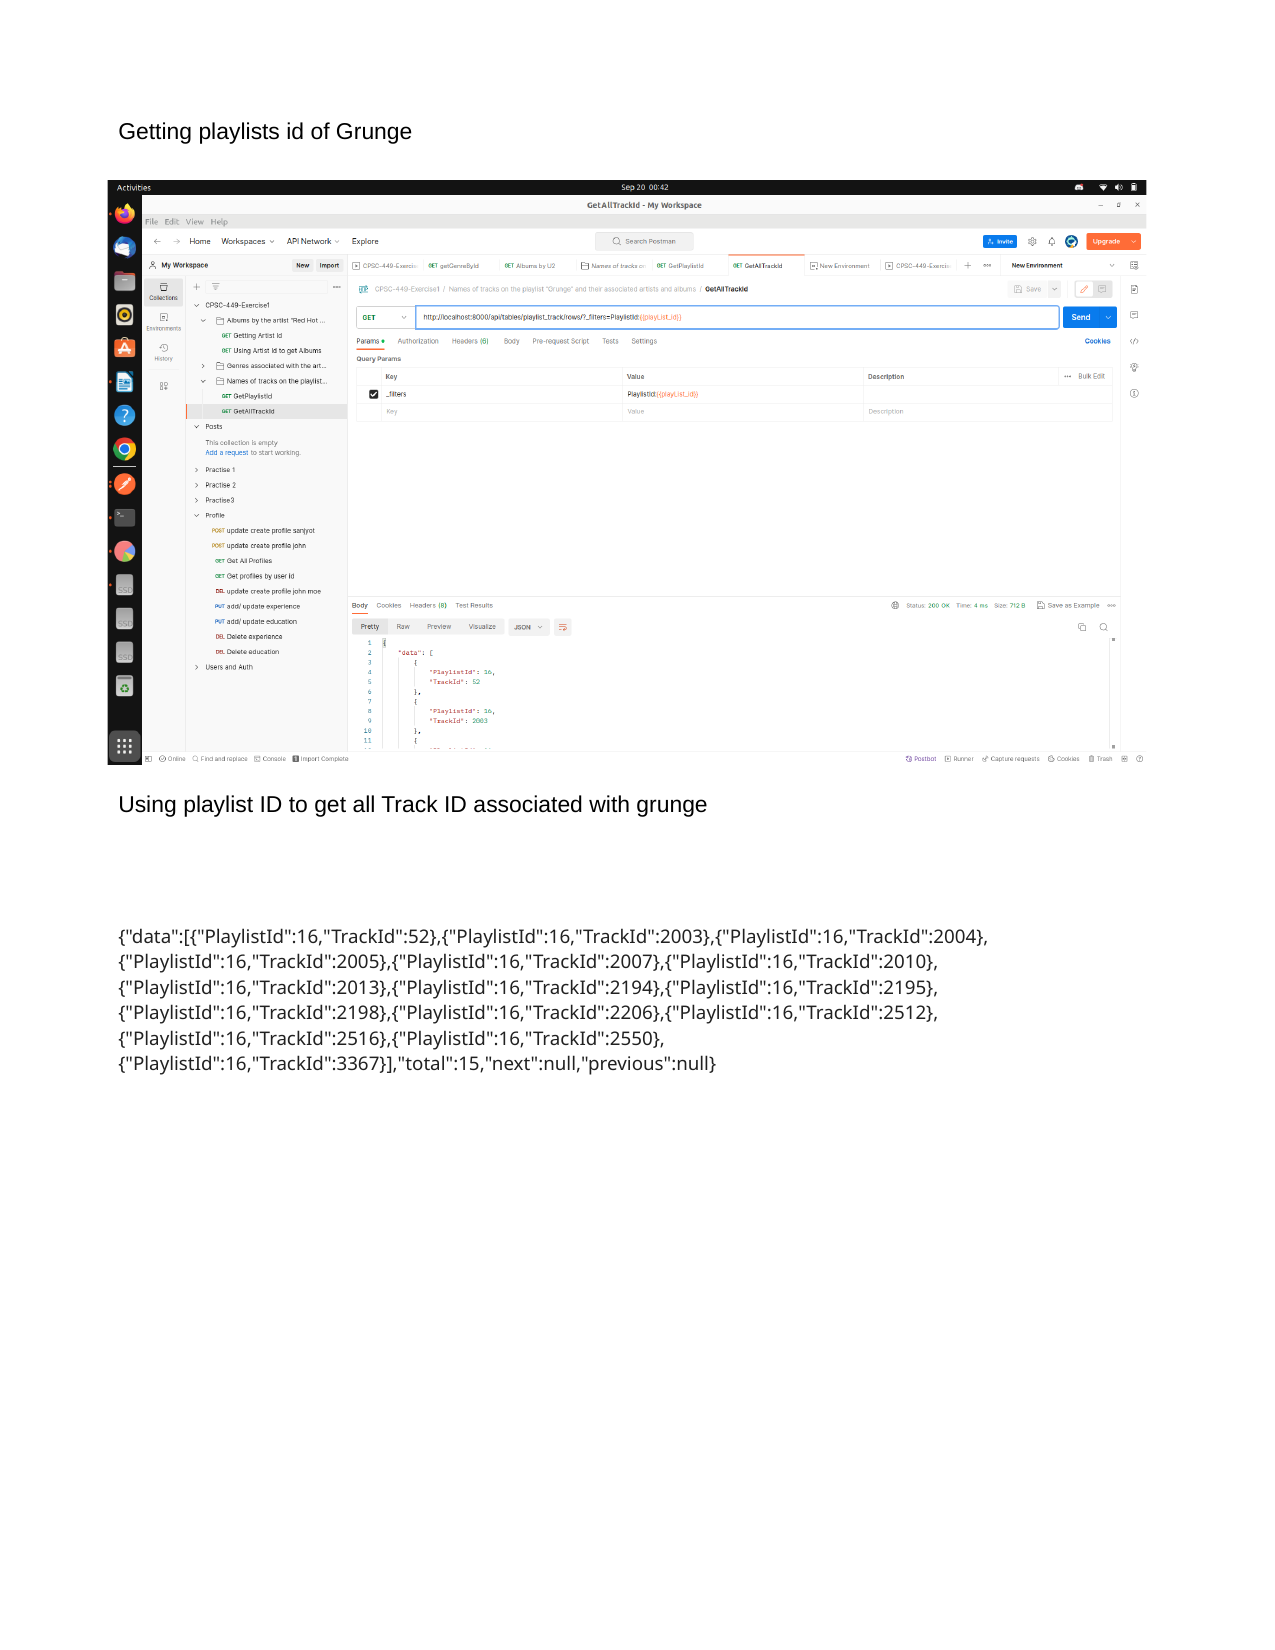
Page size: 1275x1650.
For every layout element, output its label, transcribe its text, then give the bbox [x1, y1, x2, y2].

picture [107, 180, 1147, 765]
